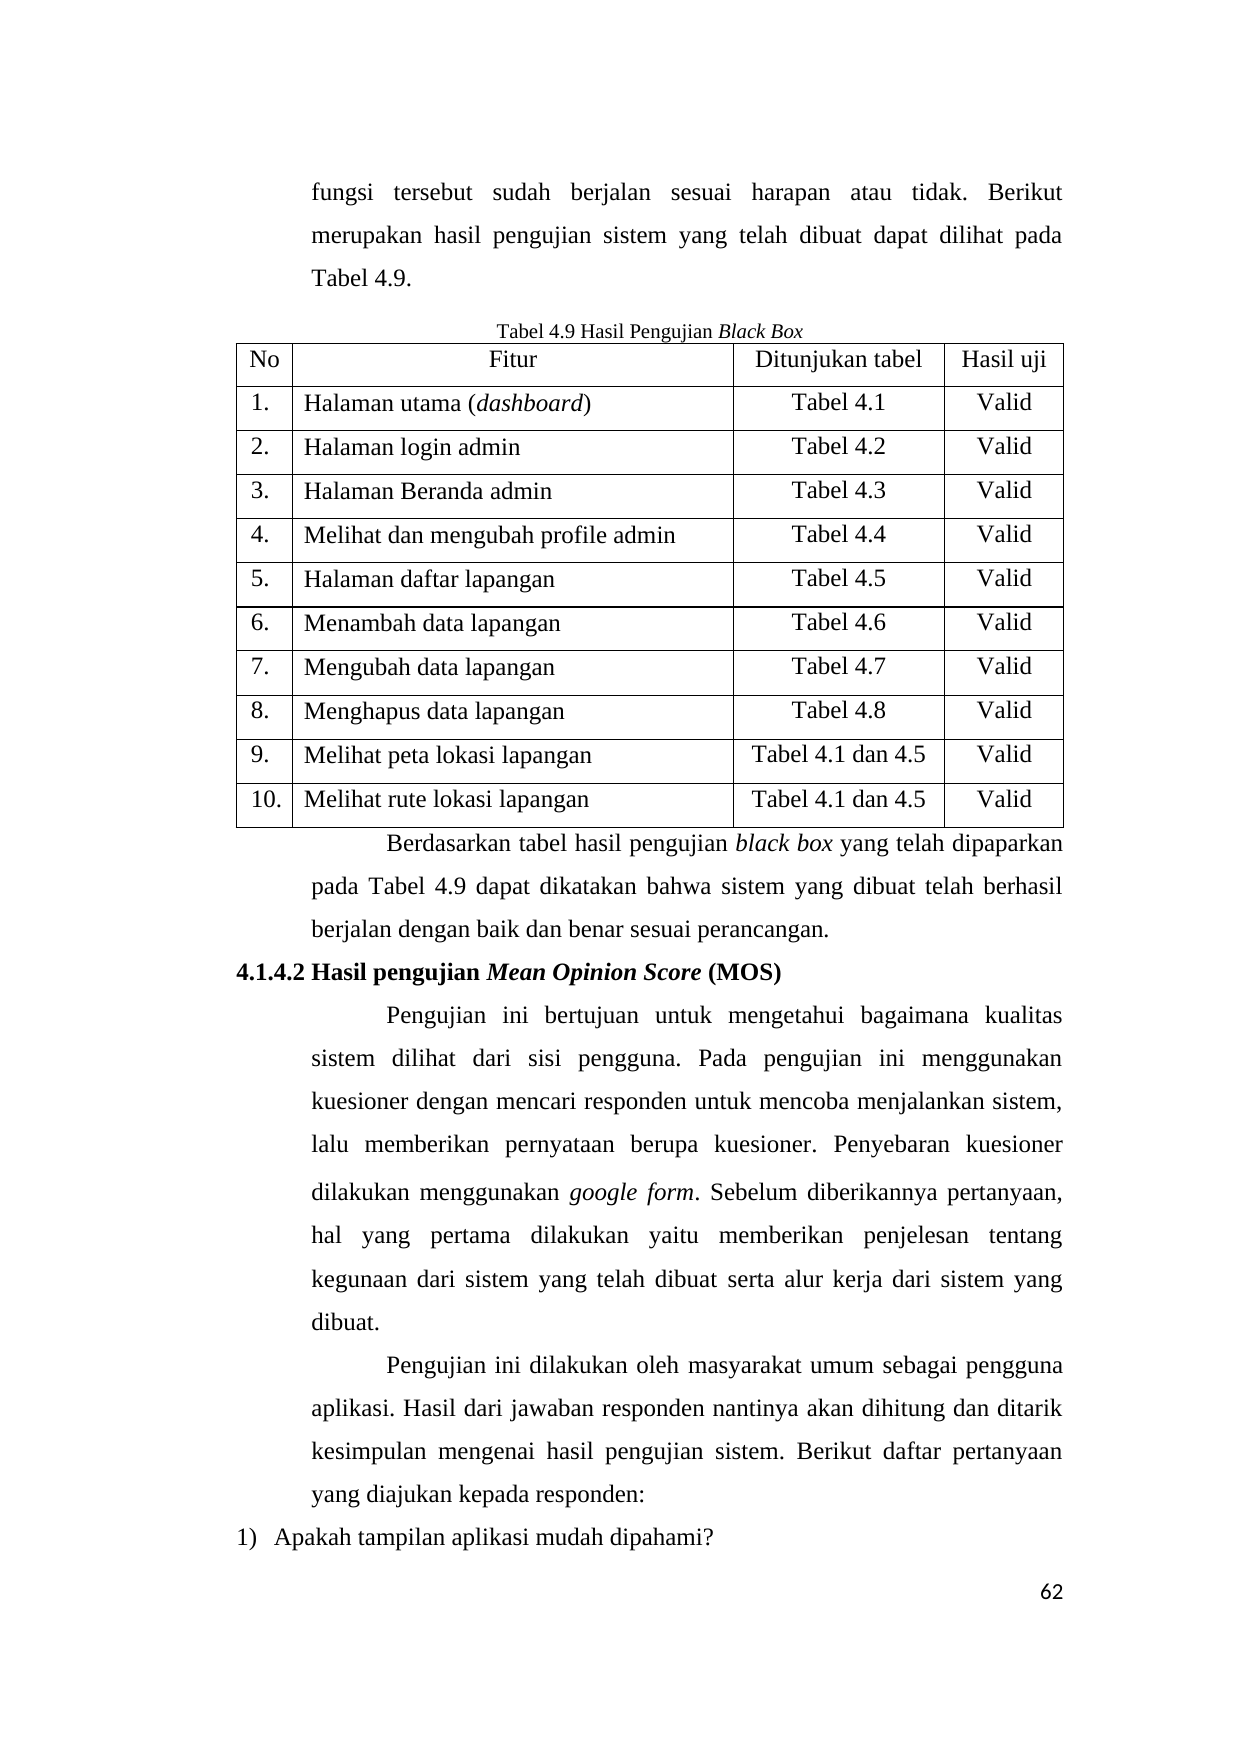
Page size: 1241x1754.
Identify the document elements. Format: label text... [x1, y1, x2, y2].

table_cell Tabel 4.1 dan 4.5 [734, 784, 944, 827]
table_header No [237, 344, 292, 386]
table_cell [237, 651, 292, 694]
table_cell [237, 431, 292, 474]
table_cell [237, 740, 292, 783]
table_cell Halaman utama (dashboard) [293, 387, 733, 430]
table_cell Valid [945, 608, 1063, 650]
table_cell Valid [945, 740, 1063, 783]
table_cell Tabel 4.2 [734, 431, 944, 474]
table_cell [237, 696, 292, 738]
text Pengujian ini bertujuan untuk mengetahui bagaimana kualitas sistem dilihat dari sisi pengguna. Pada pengujian ini menggunakan kuesioner dengan mencari responden untuk mencoba menjalankan sistem, lalu memberikan pernyataan berupa kuesioner. Penyebaran kuesioner dilakukan menggunakan google form. Sebelum diberikannya pertanyaan, hal yang pertama dilakukan yaitu memberikan penjelesan tentang kegunaan dari sistem yang telah dibuat serta alur kerja dari sistem yang dibuat. [311, 1000, 1063, 1336]
table_cell Melihat rute lokasi lapangan [293, 784, 733, 827]
table_cell Mengubah data lapangan [293, 651, 733, 694]
table_cell Tabel 4.6 [734, 608, 944, 650]
table_cell Halaman Beranda admin [293, 475, 733, 518]
table_cell Tabel 4.8 [734, 696, 944, 738]
table_cell Halaman daftar lapangan [293, 563, 733, 606]
table_cell Valid [945, 651, 1063, 694]
table_cell Halaman login admin [293, 431, 733, 474]
table_cell Tabel 4.4 [734, 519, 944, 562]
table_cell Menambah data lapangan [293, 608, 733, 650]
table_cell Menghapus data lapangan [293, 696, 733, 738]
table_cell Tabel 4.1 [734, 387, 944, 430]
table_cell Valid [945, 387, 1063, 430]
table_cell Valid [945, 696, 1063, 738]
list Hasil pengujian Mean Opinion Score (MOS) [236, 957, 1063, 986]
table_cell Valid [945, 475, 1063, 518]
text Pengujian ini dilakukan oleh masyarakat umum sebagai pengguna aplikasi. Hasil dari jawaban responden nantinya akan dihitung dan ditarik kesimpulan mengenai hasil pengujian sistem. Berikut daftar pertanyaan yang diajukan kepada responden: [311, 1350, 1063, 1508]
table_header Hasil uji [945, 344, 1063, 386]
text Berdasarkan tabel hasil pengujian black box yang telah dipaparkan pada Tabel 4.9 dapat dikatakan bahwa sistem yang dibuat telah berhasil berjalan dengan baik dan benar sesuai perancangan. [311, 828, 1063, 943]
table_cell Valid [945, 431, 1063, 474]
table_cell [237, 387, 292, 430]
table_header Fitur [293, 344, 733, 386]
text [311, 177, 1063, 292]
table_cell Melihat peta lokasi lapangan [293, 740, 733, 783]
table_cell [237, 784, 292, 827]
text Tabel 4.9 Hasil Pengujian Black Box [236, 319, 1063, 343]
table_cell Tabel 4.5 [734, 563, 944, 606]
table_cell Valid [945, 563, 1063, 606]
table_cell Tabel 4.3 [734, 475, 944, 518]
table_cell Tabel 4.1 dan 4.5 [734, 740, 944, 783]
table_cell [237, 608, 292, 650]
table_cell Valid [945, 784, 1063, 827]
table_cell Melihat dan mengubah profile admin [293, 519, 733, 562]
table_cell [237, 563, 292, 606]
table_cell [237, 519, 292, 562]
table_header Ditunjukan tabel [734, 344, 944, 386]
table_cell [237, 475, 292, 518]
list Apakah tampilan aplikasi mudah dipahami? [236, 1522, 1063, 1551]
table_cell Valid [945, 519, 1063, 562]
table_cell Tabel 4.7 [734, 651, 944, 694]
